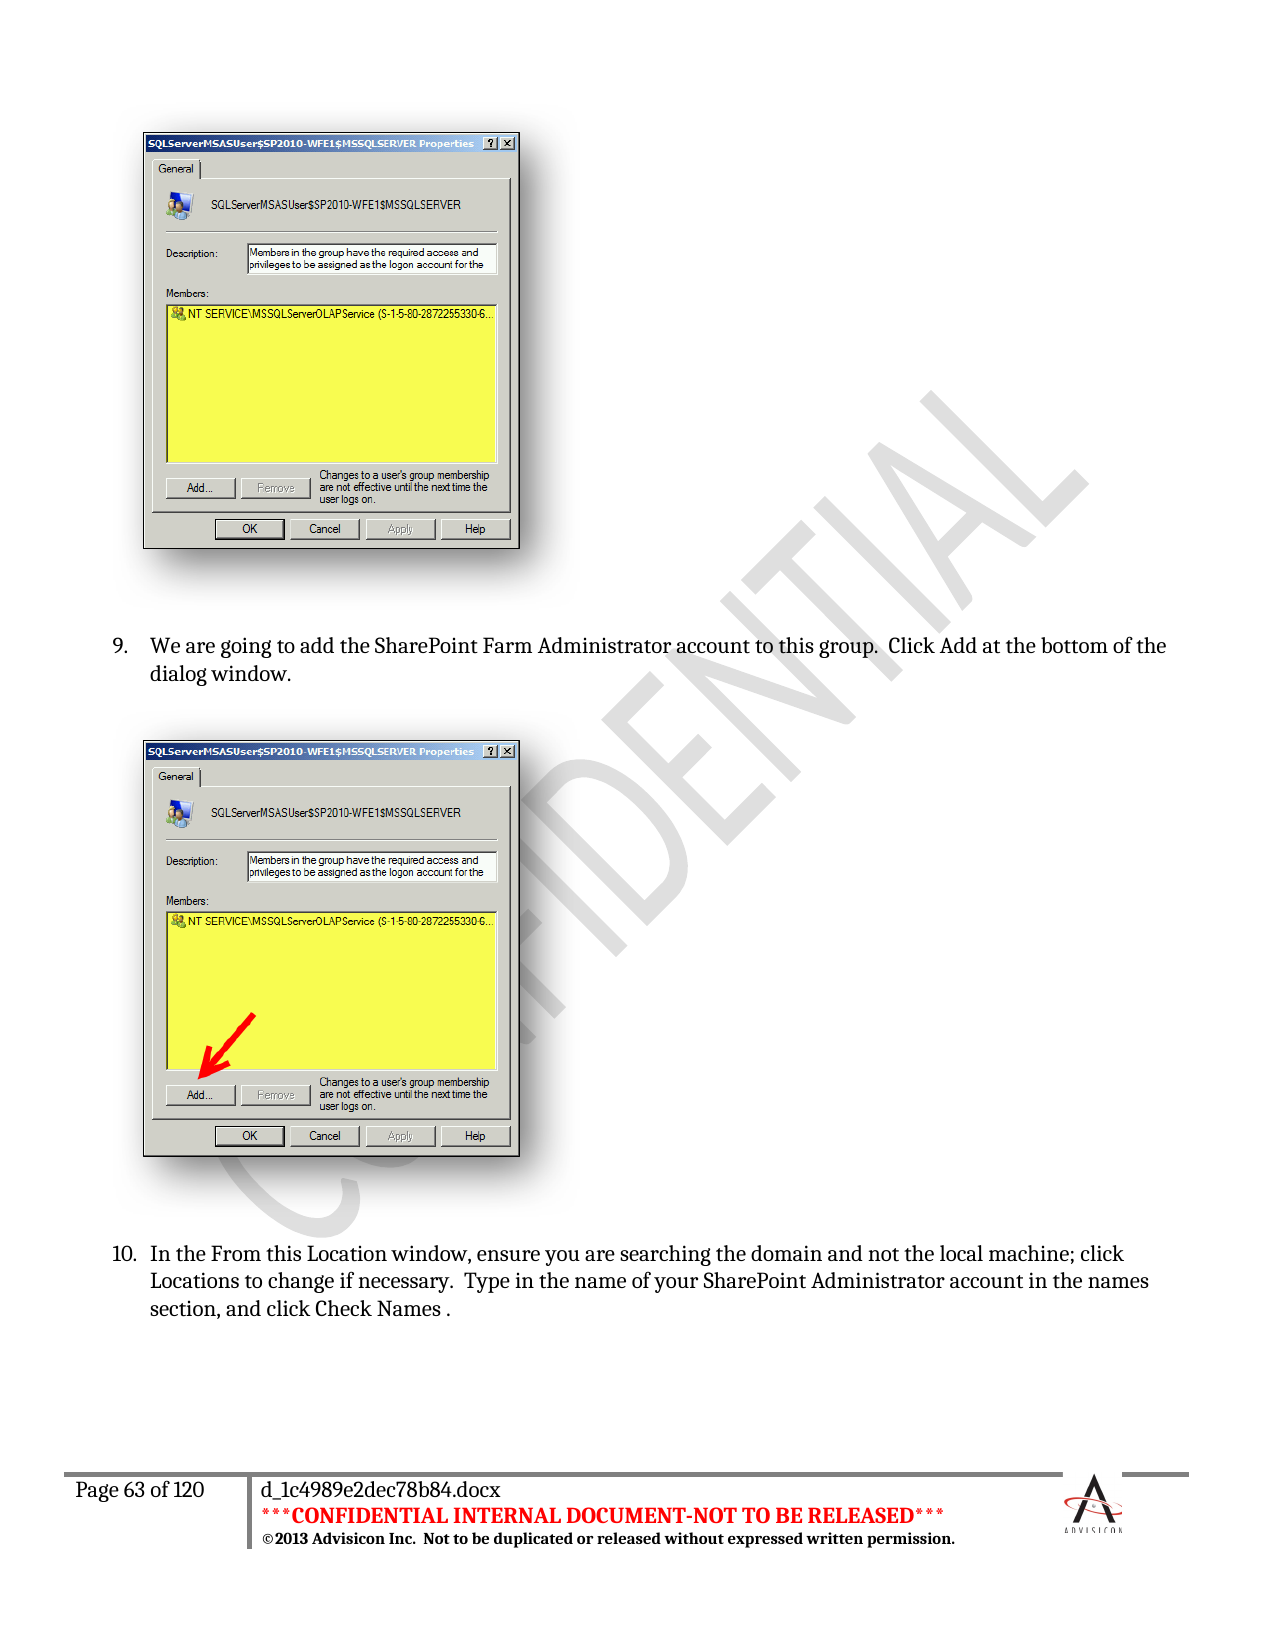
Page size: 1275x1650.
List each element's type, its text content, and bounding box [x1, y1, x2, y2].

picture [144, 133, 519, 548]
list In the From this Location window, ensure you are searching the domain and not the local machine; click Locations to change if necessary. Type in the name of your SharePoint Administrator account in the names section, and click Check Names . [112, 1241, 1200, 1322]
picture [144, 741, 519, 1156]
list We are going to add the SharePoint Farm Administrator account to this group. Click Add at the bottom of the dialog window. [112, 633, 1200, 687]
picture [1062, 1472, 1086, 1507]
